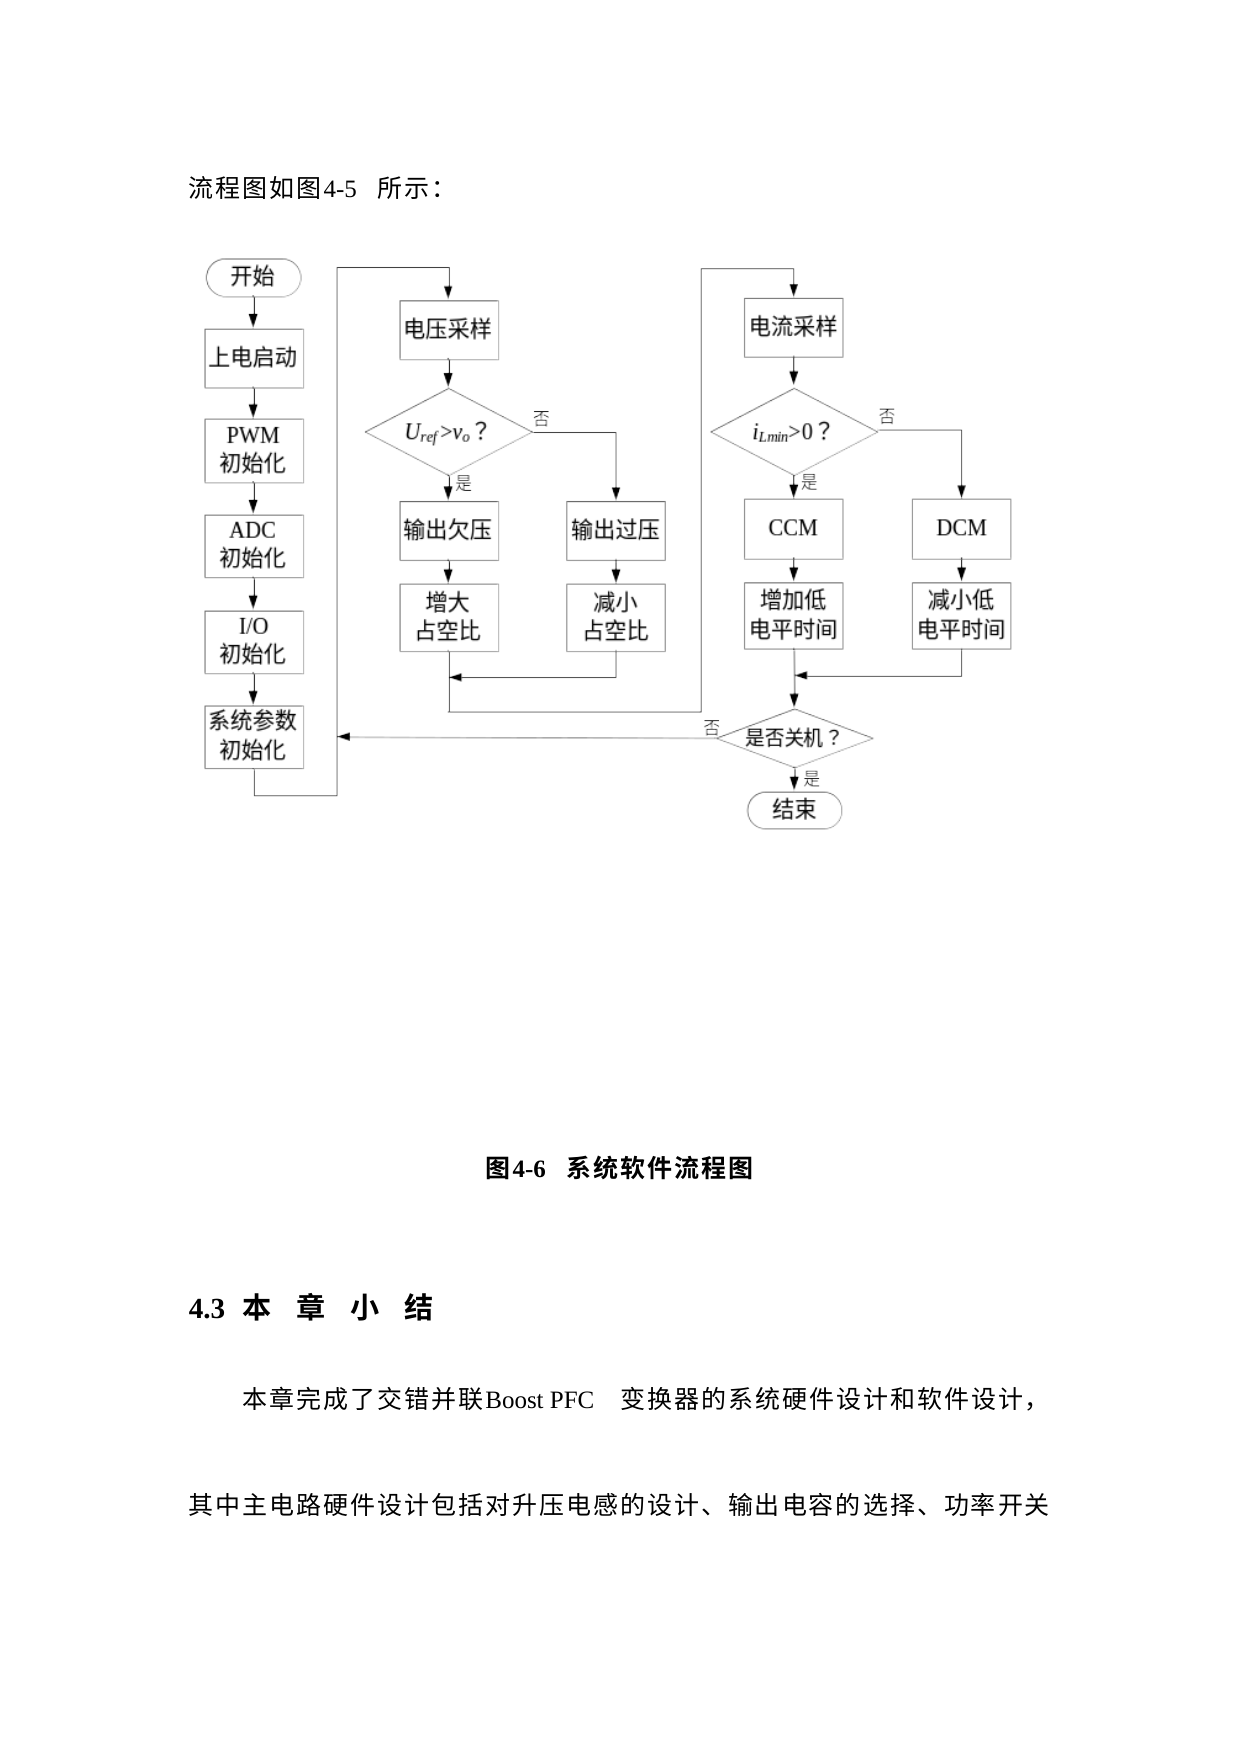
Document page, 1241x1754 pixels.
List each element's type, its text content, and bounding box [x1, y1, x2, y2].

text 4.3 本章小结 [188, 1270, 1052, 1341]
text 图4-6 系统软件流程图 [188, 1132, 1052, 1202]
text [188, 1362, 1052, 1539]
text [188, 151, 1052, 222]
